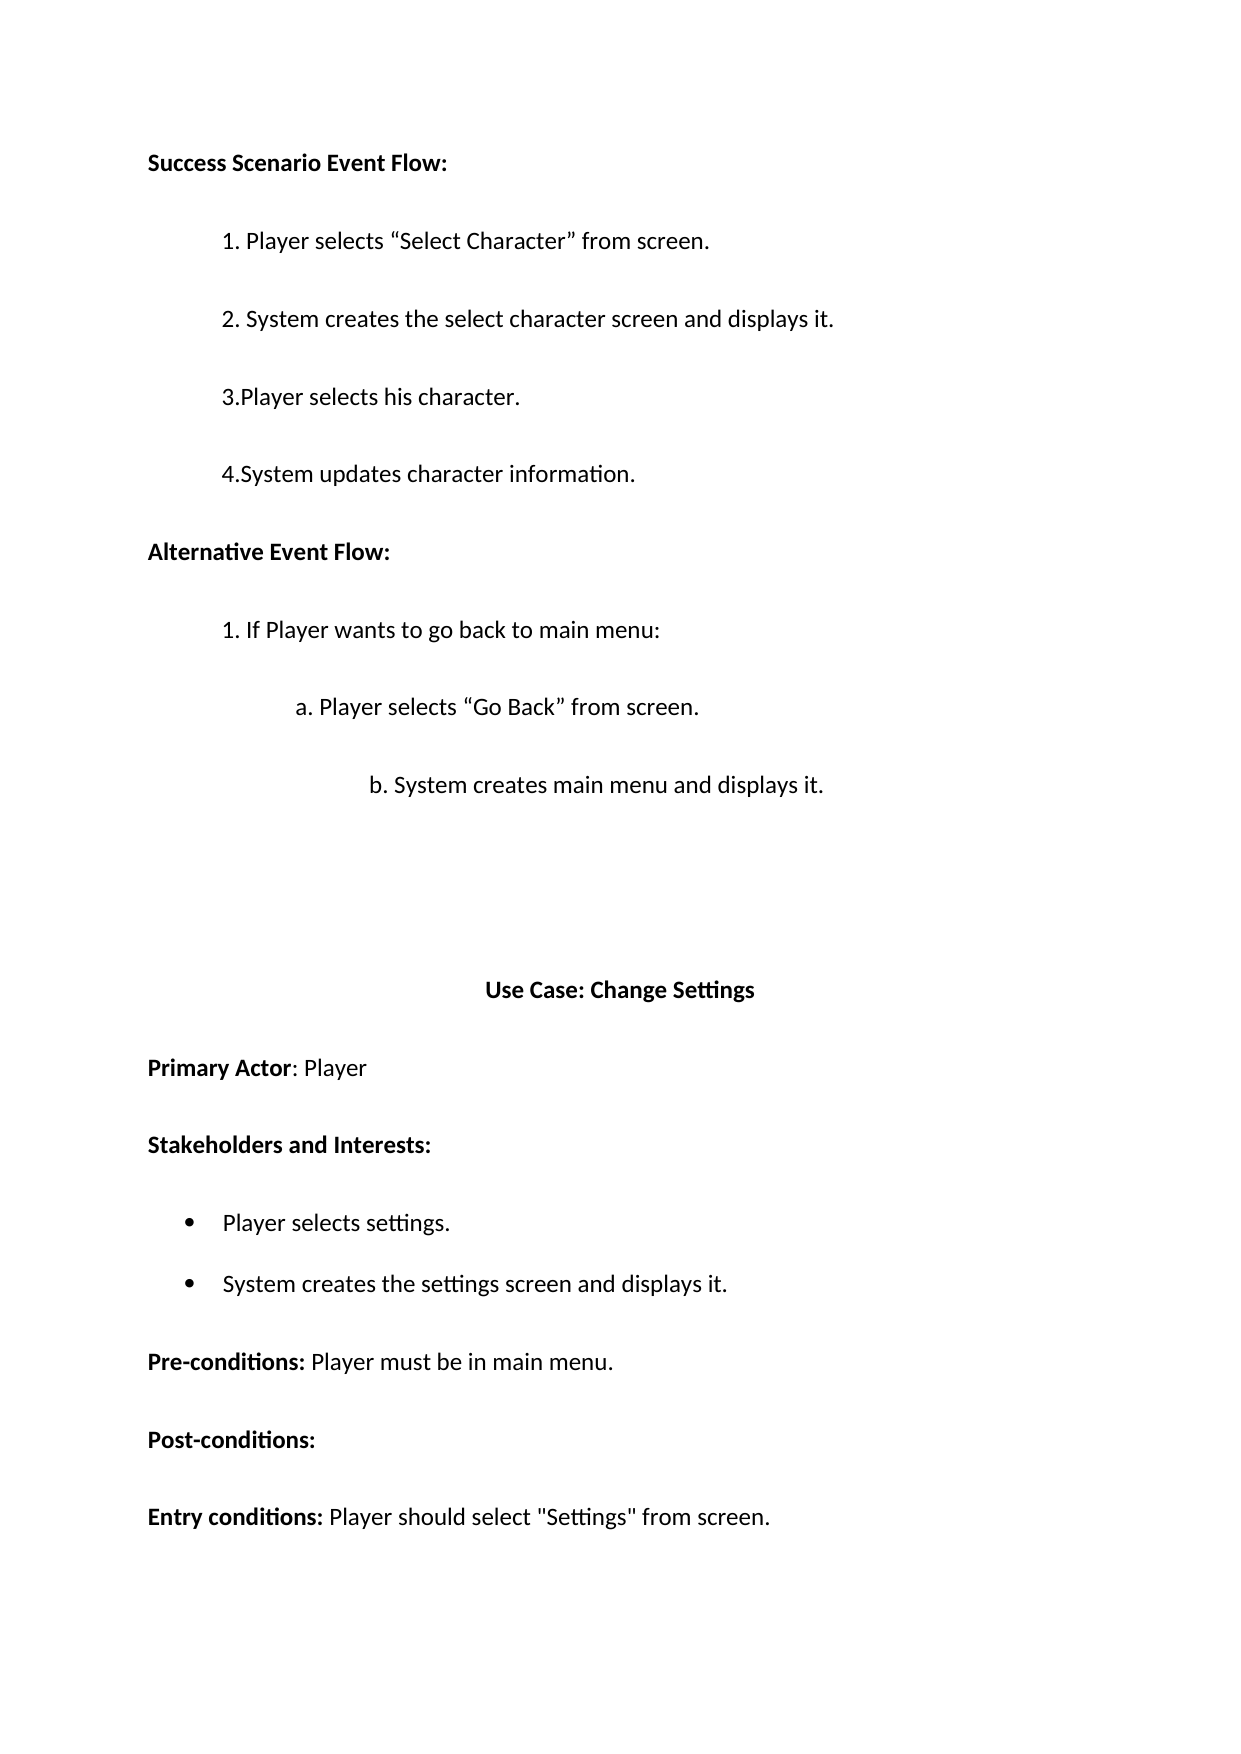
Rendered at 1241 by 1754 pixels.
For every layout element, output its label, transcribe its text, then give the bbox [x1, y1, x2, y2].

text 1. If Player wants to go back to main menu: [148, 614, 1093, 644]
text 2. System creates the select character screen and displays it. [148, 303, 1093, 333]
text Entry conditions: Player should select "Settings" from screen. [148, 1502, 1093, 1532]
text b. System creates main menu and displays it. [148, 769, 1093, 800]
text 4.System updates character information. [148, 458, 1093, 489]
text Stakeholders and Interests: [148, 1130, 1093, 1160]
list Player selects settings. [185, 1207, 1093, 1238]
text Primary Actor: Player [148, 1052, 1093, 1082]
text 1. Player selects “Select Character” from screen. [148, 225, 1093, 256]
text 3.Player selects his character. [148, 381, 1093, 411]
list System creates the settings screen and displays it. [185, 1268, 1093, 1299]
text Alternative Event Flow: [148, 536, 1093, 567]
text Pre-conditions: Player must be in main menu. [148, 1346, 1093, 1377]
text Use Case: Change Settings [148, 974, 1093, 1005]
text a. Player selects “Go Back” from screen. [148, 692, 1093, 722]
text Success Scenario Event Flow: [148, 148, 1093, 178]
text Post-conditions: [148, 1424, 1093, 1454]
